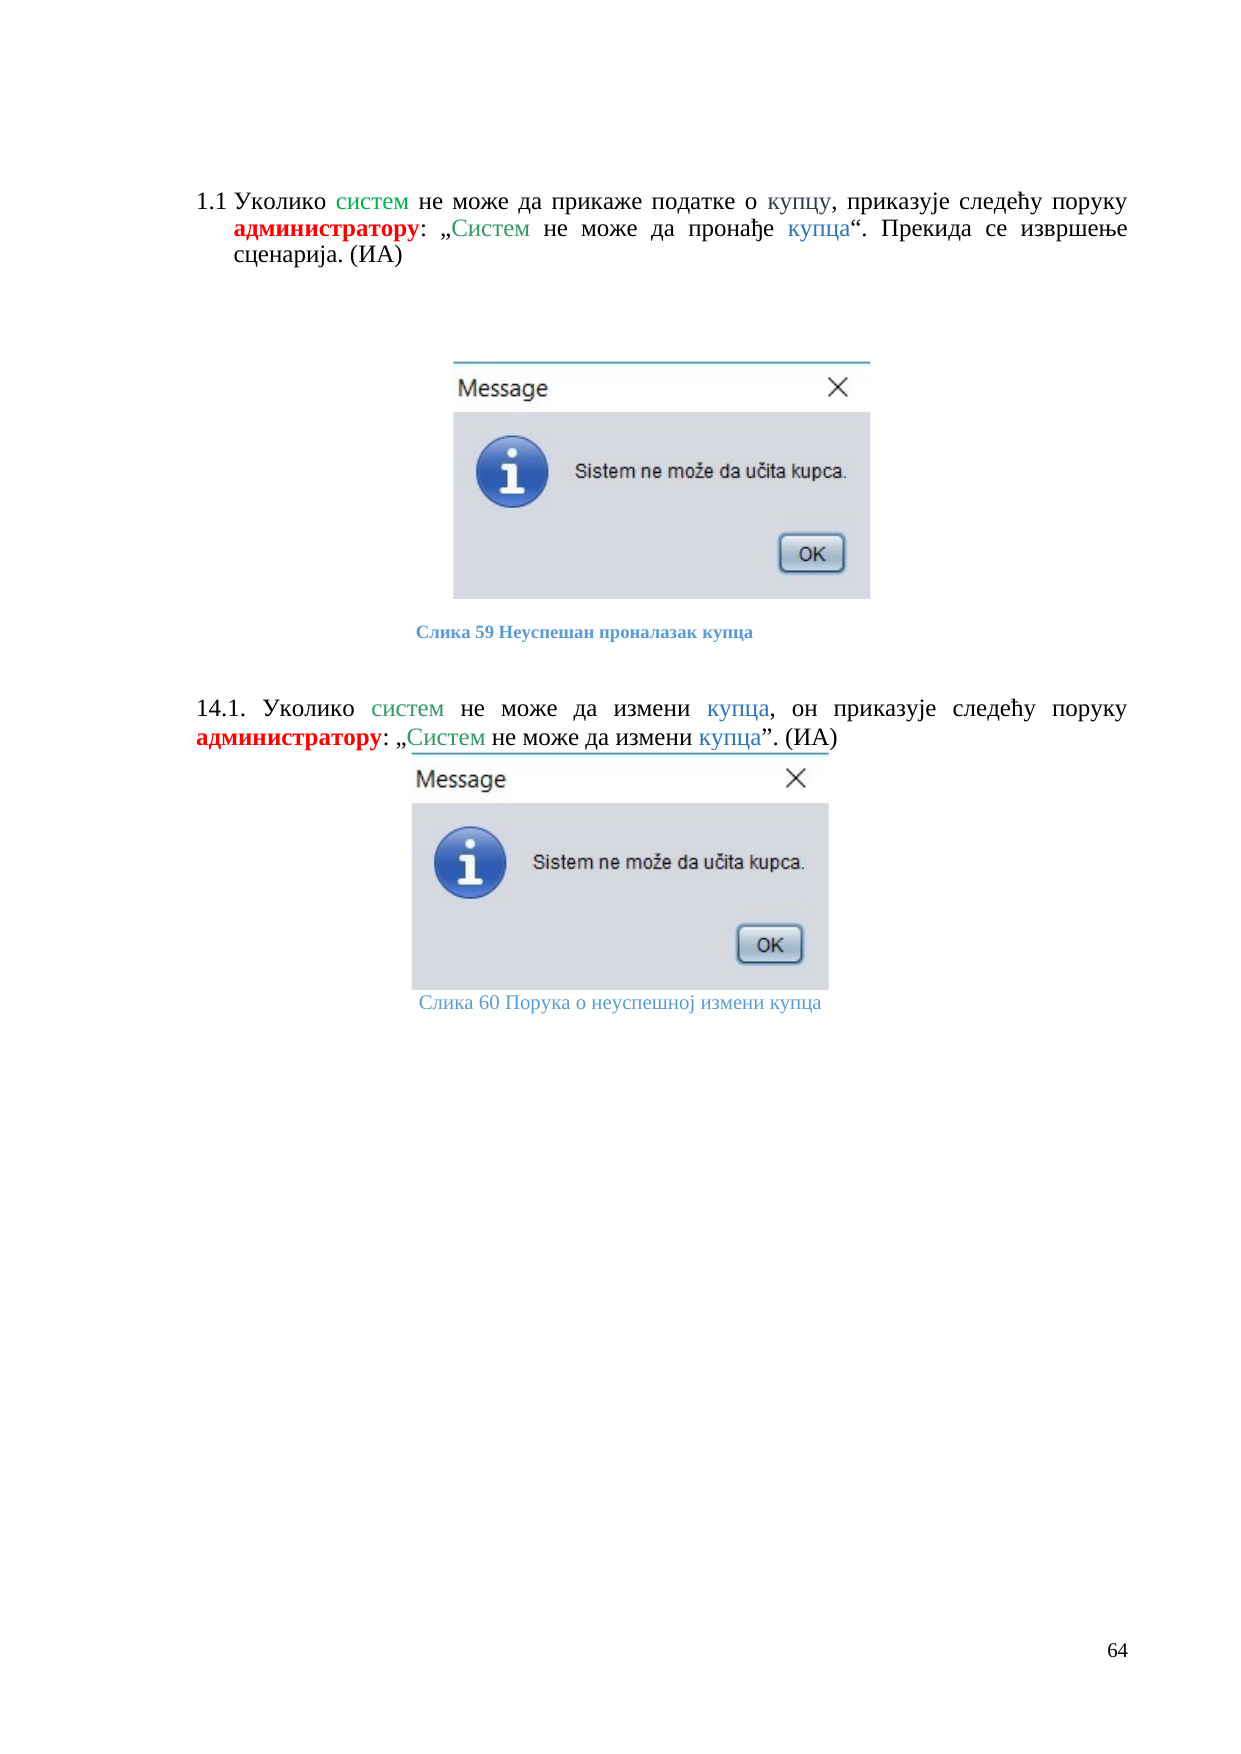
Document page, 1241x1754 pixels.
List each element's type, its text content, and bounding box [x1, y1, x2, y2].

picture [453, 360, 871, 599]
text 14.1. Уколико систем не може да измени купца, он приказује следећу поруку администратору: „Систем не може да измени купца”. (ИА) [196, 693, 1128, 751]
picture [411, 750, 829, 990]
list Уколико систем не може да прикаже податке о купцу, приказује следећу поруку администратору: „Систем не може да пронађе купца“. Прекида се извршење сценарија. (ИА) [196, 189, 1128, 268]
text Слика 60 Порука о неуспешној измени купца [112, 990, 1128, 1014]
